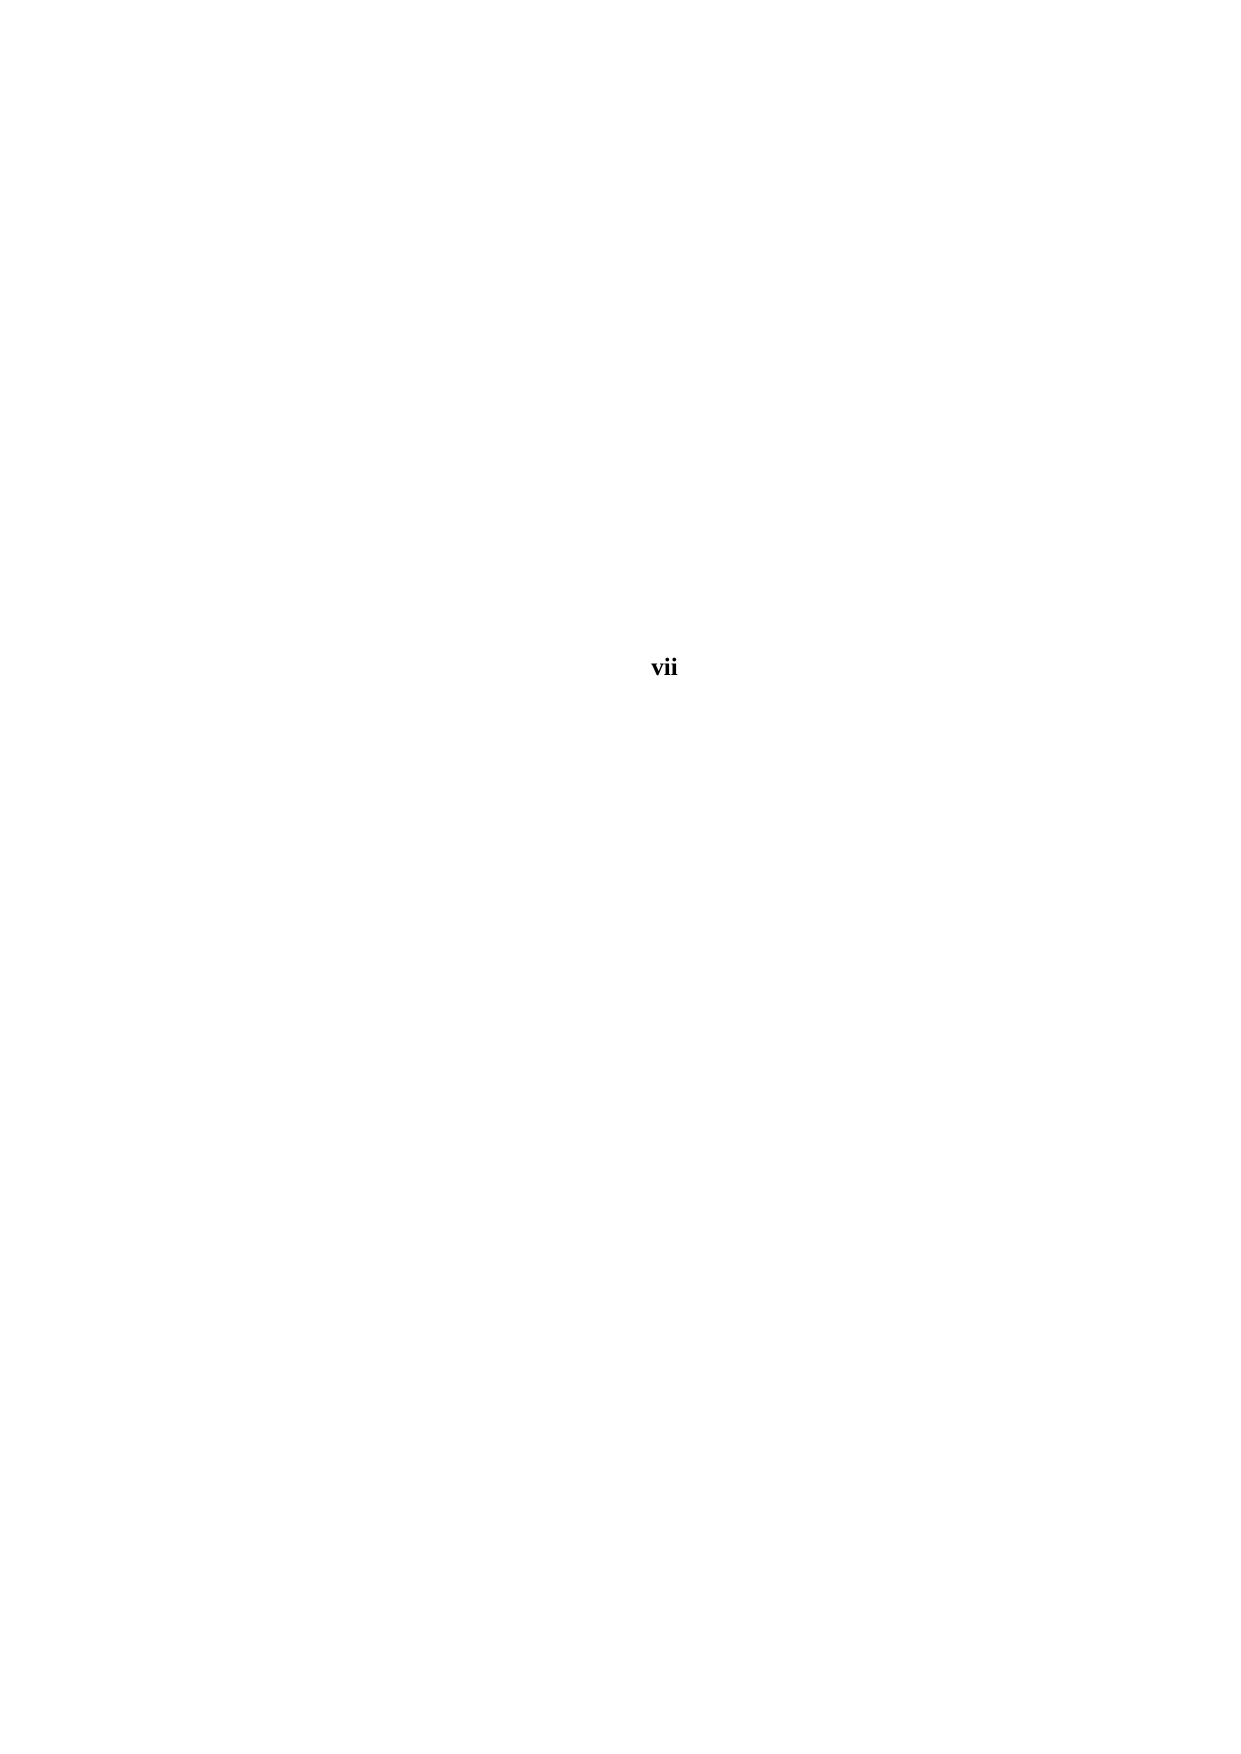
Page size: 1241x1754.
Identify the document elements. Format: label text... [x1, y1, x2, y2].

text vii [207, 652, 1122, 681]
